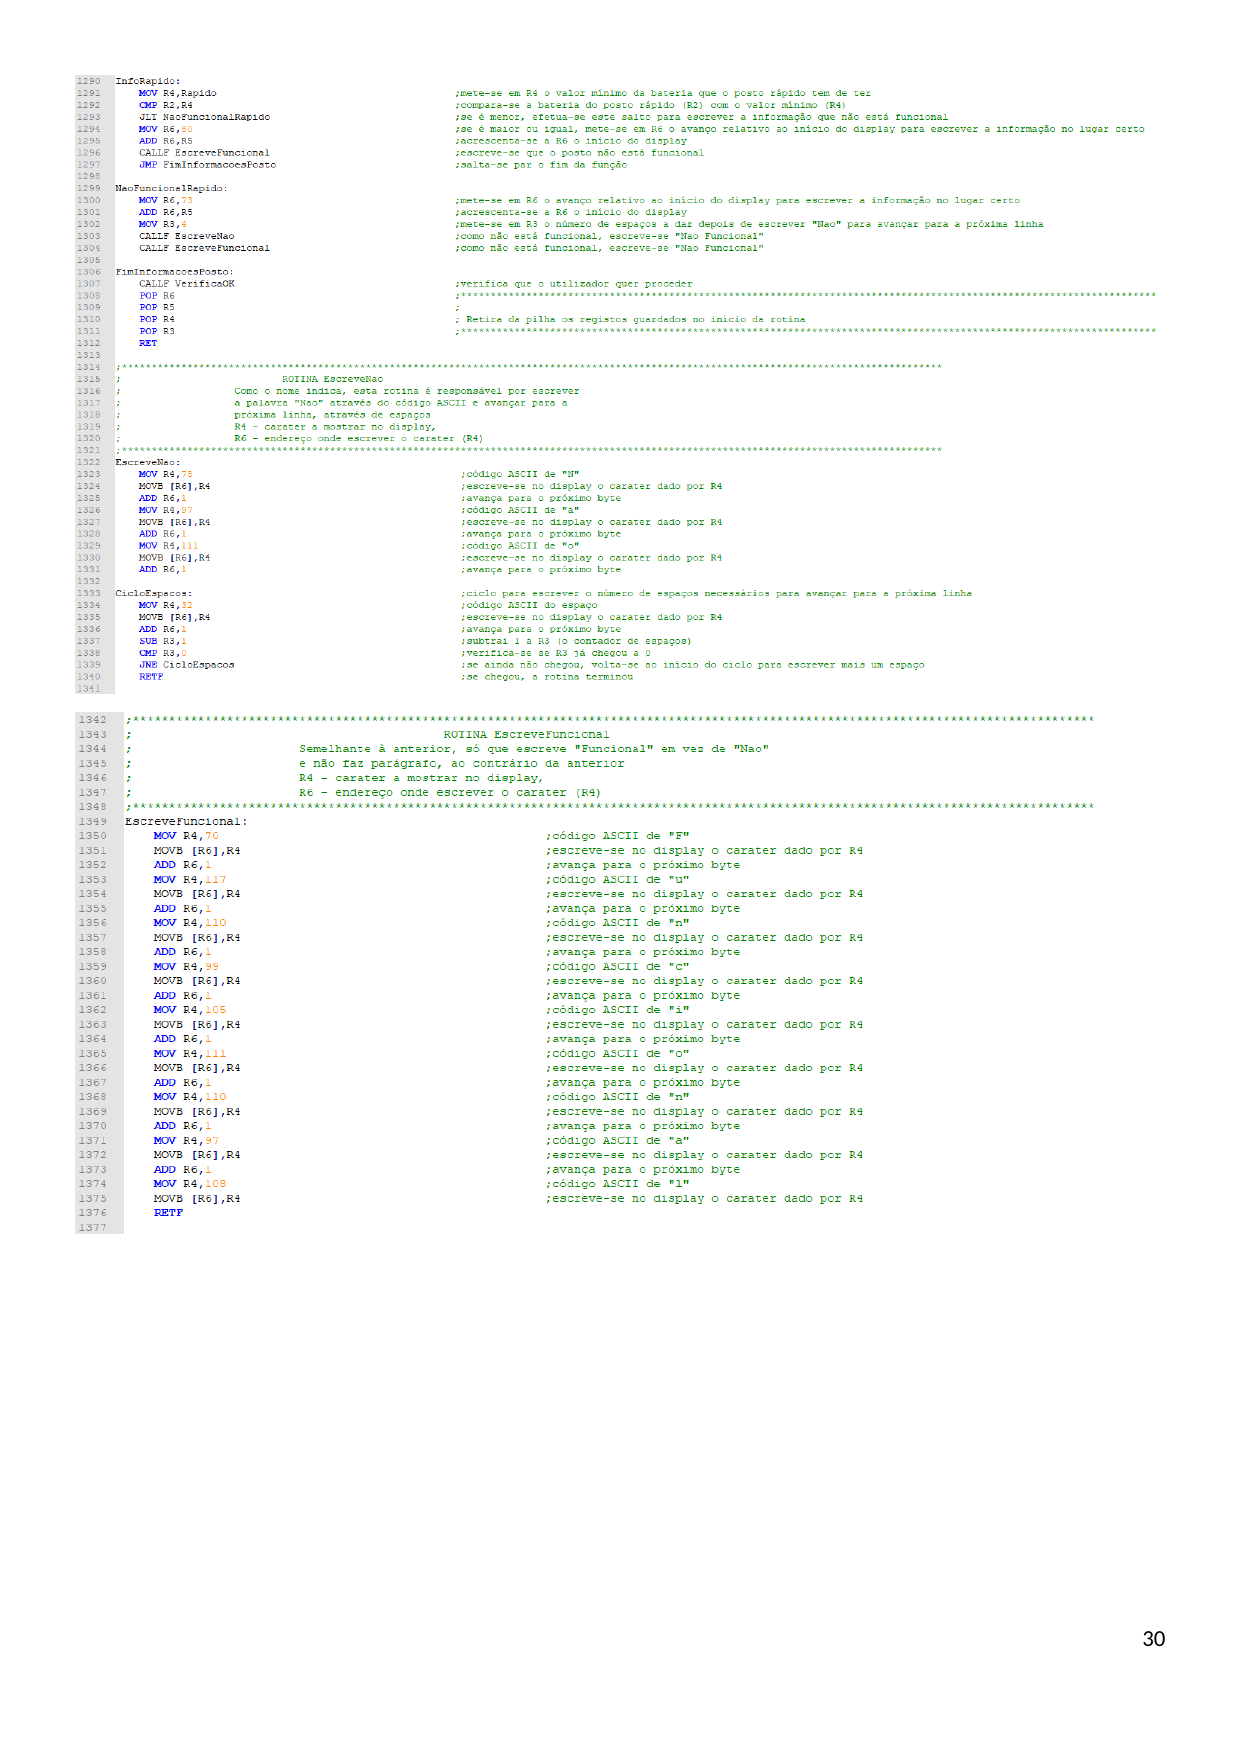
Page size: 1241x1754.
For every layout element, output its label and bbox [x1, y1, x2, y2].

picture [75, 75, 1166, 694]
picture [75, 712, 1166, 1234]
